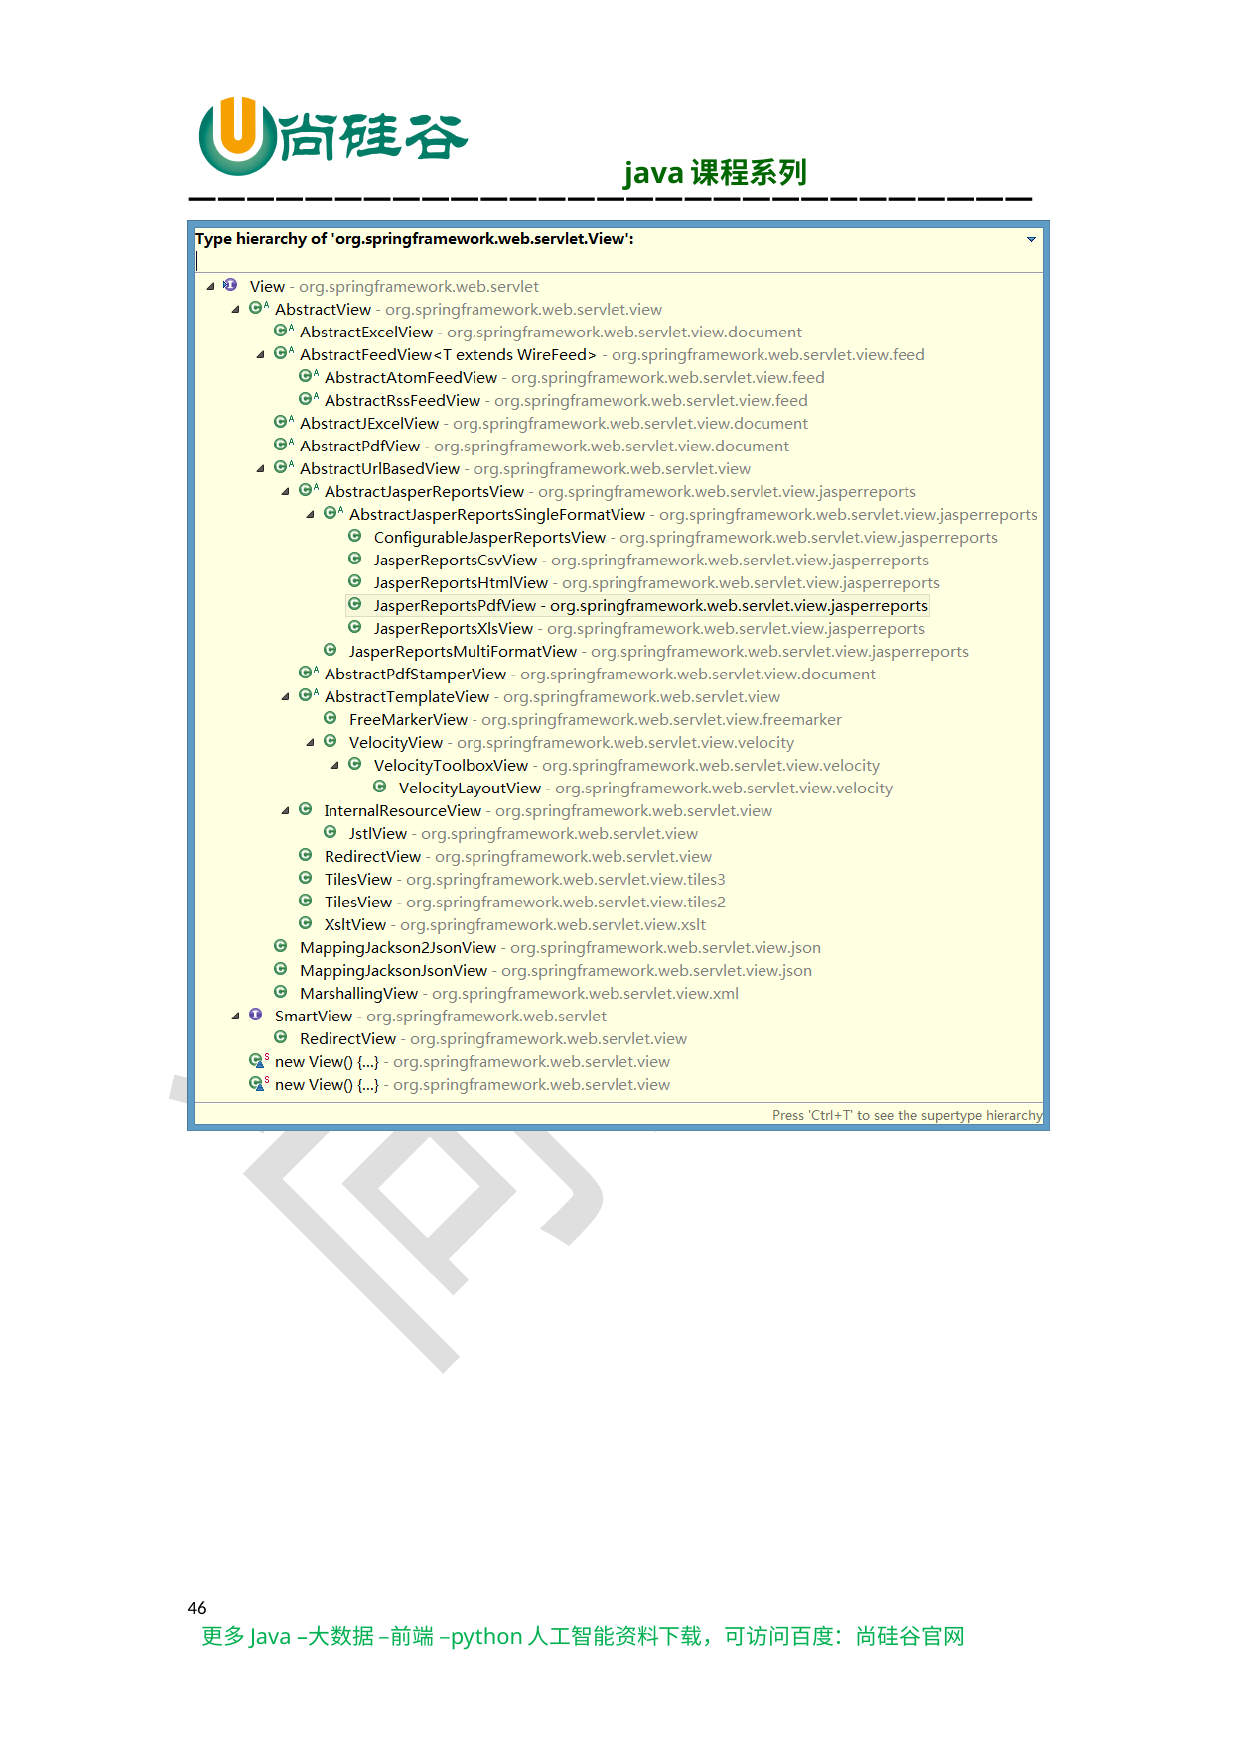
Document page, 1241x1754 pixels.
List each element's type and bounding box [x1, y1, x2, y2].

picture [187, 88, 476, 184]
picture [187, 220, 1050, 1131]
